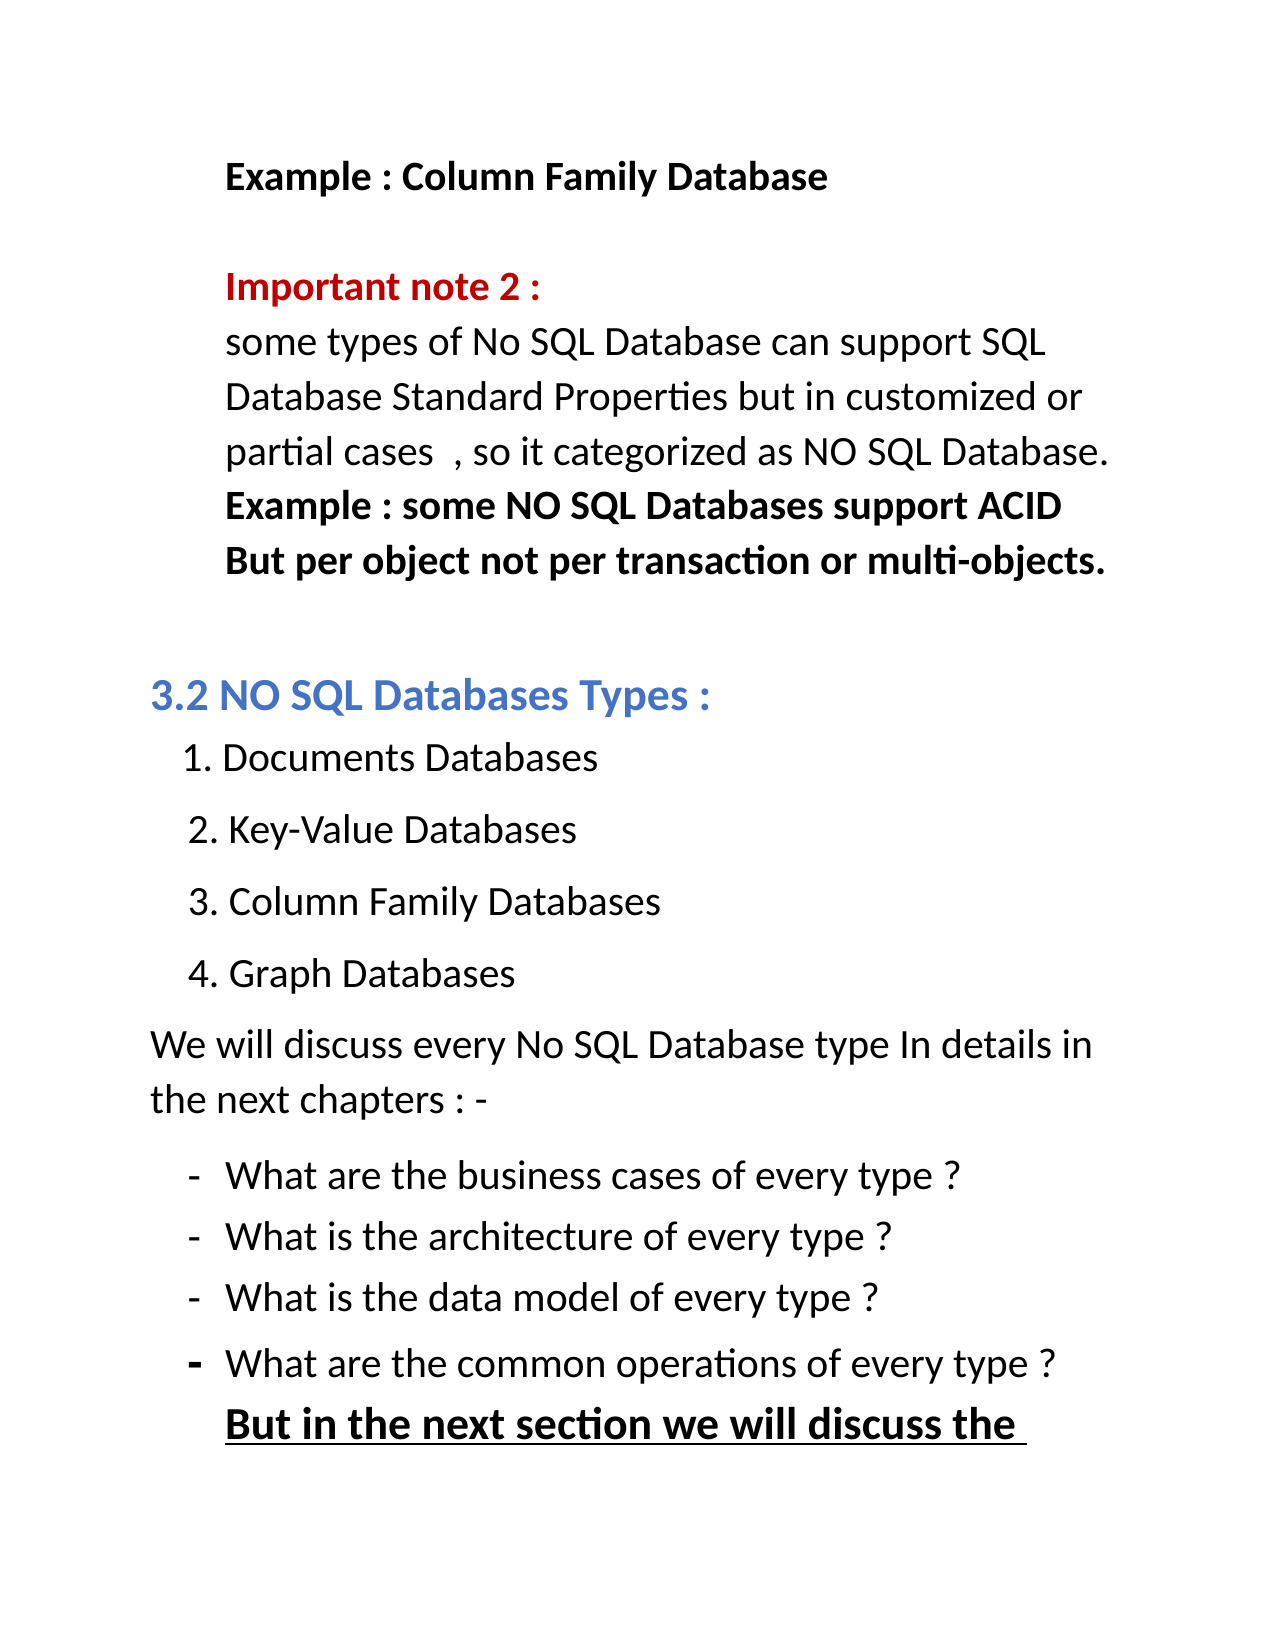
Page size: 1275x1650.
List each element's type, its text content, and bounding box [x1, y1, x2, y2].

list Example : some NO SQL Databases support ACID But per object not per transaction or multi-objects. [225, 479, 1125, 585]
text 2. Key-Value Databases [187, 803, 1125, 854]
text 3.2 NO SQL Databases Types : 1. Documents Databases [150, 606, 1125, 782]
text 3. Column Family Databases [150, 875, 1125, 926]
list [187, 1328, 1125, 1451]
text We will discuss every No SQL Database type In details in the next chapters : - [150, 1018, 1125, 1124]
list What is the architecture of every type ? [187, 1206, 1125, 1263]
list What is the data model of every type ? [187, 1267, 1125, 1324]
text 4. Graph Databases [150, 947, 1125, 997]
list Important note 2 : some types of No SQL Database can support SQL Database Standard Properties but in customized or partial cases , so it categorized as NO SQL Database. [225, 260, 1125, 475]
list Example : Column Family Database [225, 150, 1125, 201]
list What are the business cases of every type ? [187, 1144, 1125, 1201]
